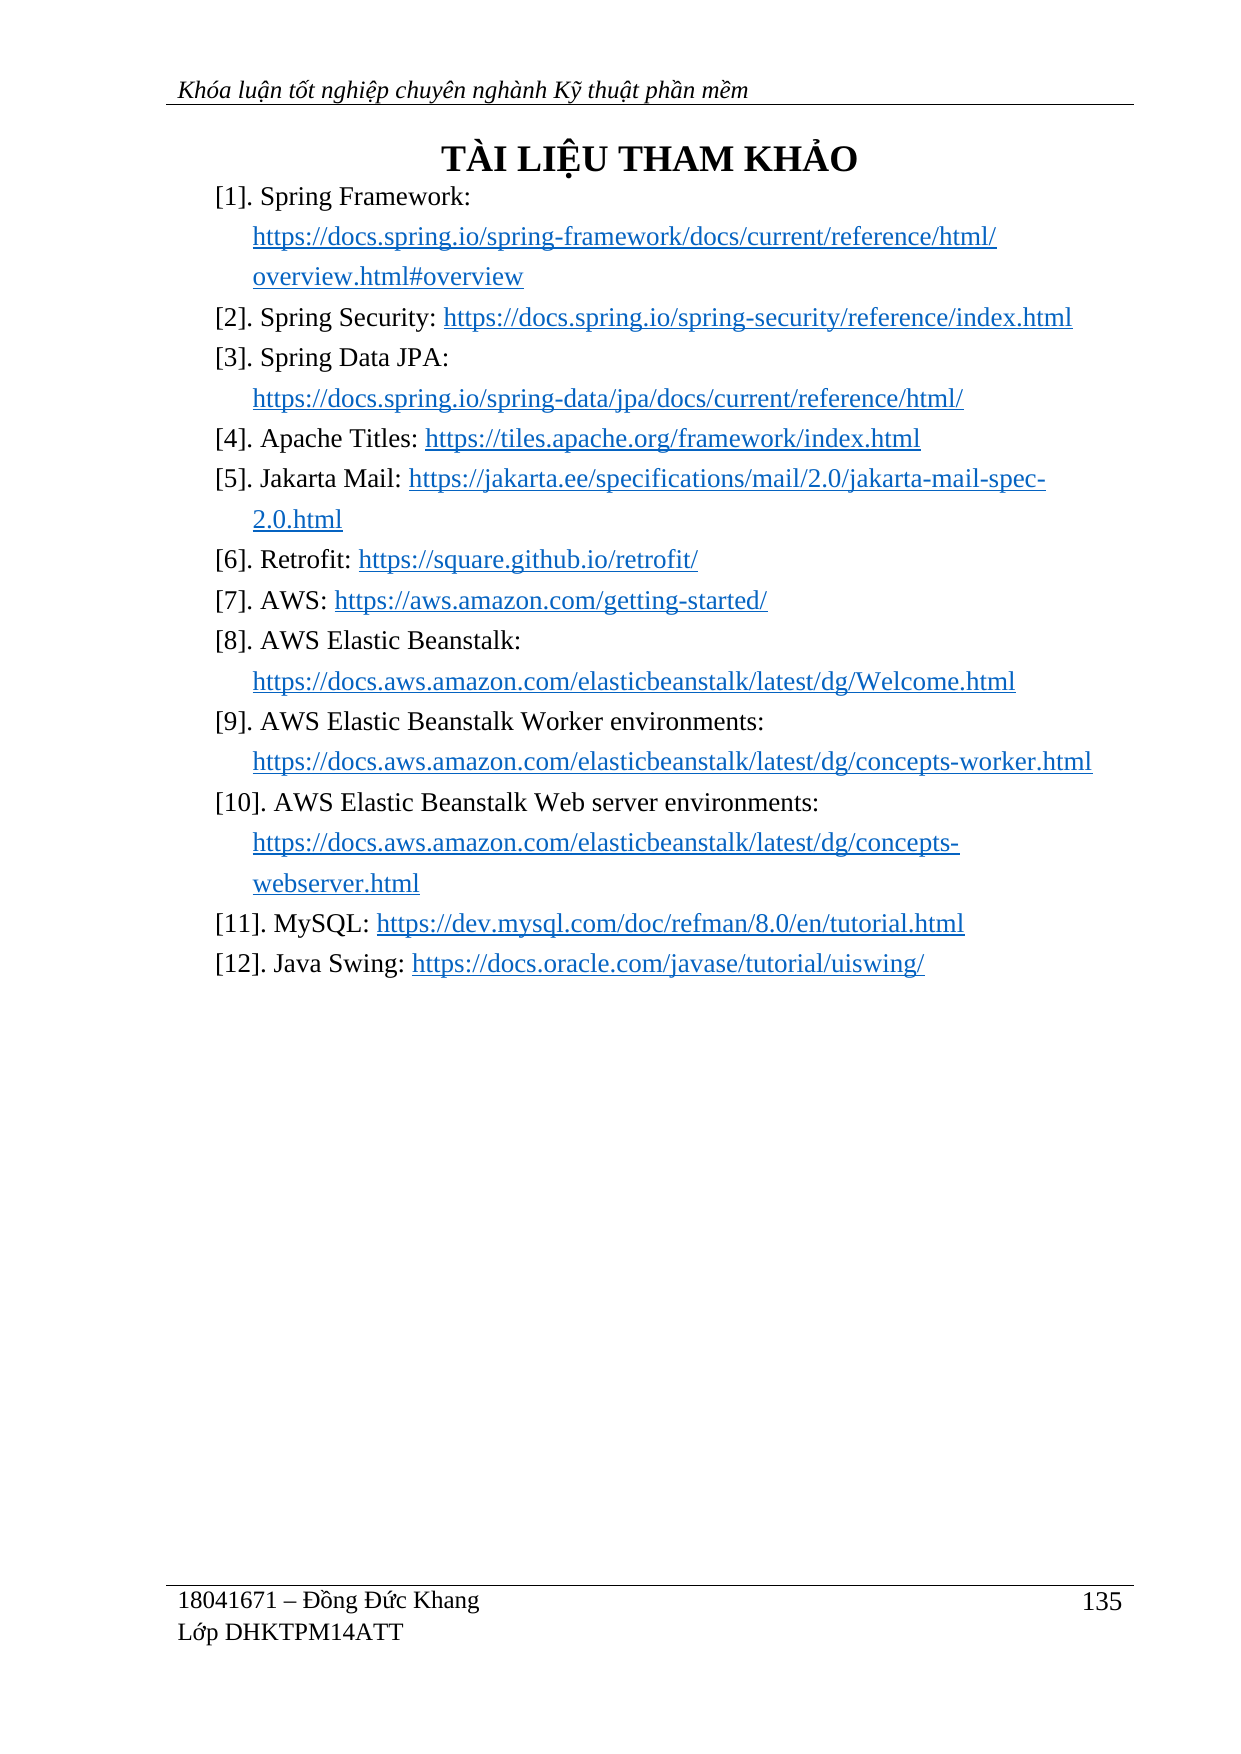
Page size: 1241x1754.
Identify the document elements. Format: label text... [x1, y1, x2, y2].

list AWS Elastic Beanstalk: https://docs.aws.amazon.com/elasticbeanstalk/latest/dg/Welcome.html [215, 624, 1122, 696]
list AWS Elastic Beanstalk Worker environments: https://docs.aws.amazon.com/elasticbeanstalk/latest/dg/concepts-worker.html [215, 705, 1122, 777]
list Retrofit: https://square.github.io/retrofit/ [215, 543, 1122, 574]
list Spring Data JPA: https://docs.spring.io/spring-data/jpa/docs/current/reference/html/ [215, 341, 1122, 413]
list AWS: https://aws.amazon.com/getting-started/ [215, 584, 1122, 615]
list Spring Security: https://docs.spring.io/spring-security/reference/index.html [215, 301, 1122, 332]
list Jakarta Mail: https://jakarta.ee/specifications/mail/2.0/jakarta-mail-spec-2.0.html [215, 462, 1122, 534]
list Apache Titles: https://tiles.apache.org/framework/index.html [215, 422, 1122, 453]
subtitle TÀI LIỆU THAM KHẢO [177, 136, 1122, 179]
list MySQL: https://dev.mysql.com/doc/refman/8.0/en/tutorial.html [215, 907, 1122, 938]
list Spring Framework: https://docs.spring.io/spring-framework/docs/current/reference/html/overview.html#overview [215, 179, 1122, 292]
list Java Swing: https://docs.oracle.com/javase/tutorial/uiswing/ [215, 947, 1122, 979]
list AWS Elastic Beanstalk Web server environments: https://docs.aws.amazon.com/elasticbeanstalk/latest/dg/concepts-webserver.html [215, 786, 1122, 898]
